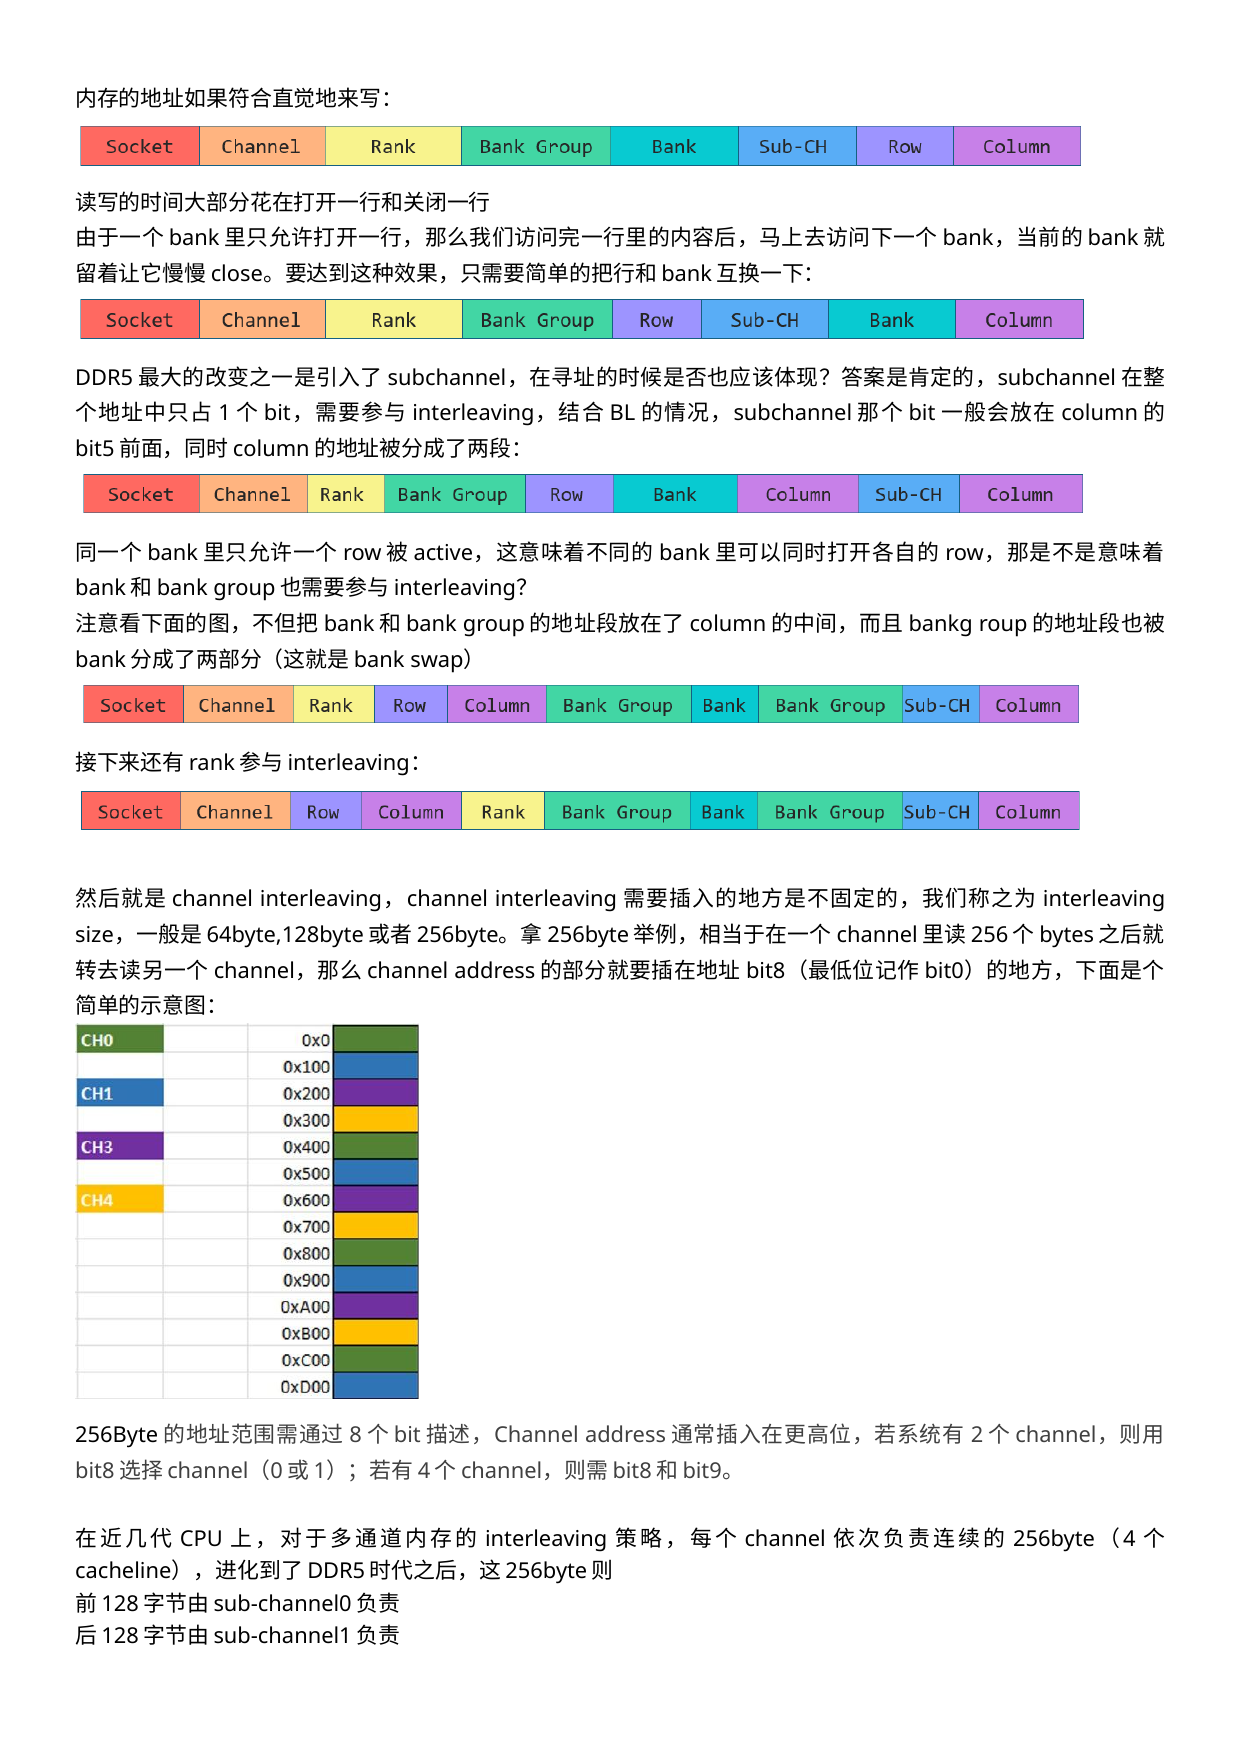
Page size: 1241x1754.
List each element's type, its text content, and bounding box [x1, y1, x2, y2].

picture [75, 676, 1091, 732]
text 256Byte的地址范围需通过8个bit描述，Channel address通常插入在更高位，若系统有2个channel，则用bit8选择channel（0或1）；若有4个channel，则需bit8和bit9。 [75, 1417, 1165, 1485]
text 注意看下面的图，不但把bank和bank group的地址段放在了column的中间，而且bankg roup的地址段也被bank分成了两部分（这就是bank swap） [75, 606, 1165, 674]
picture [75, 116, 1091, 177]
text 内存的地址如果符合直觉地来写： [75, 81, 1165, 113]
text 后128字节由sub-channel1负责 [75, 1618, 1165, 1650]
picture [75, 291, 1091, 348]
text 在近几代CPU上，对于多通道内存的interleaving策略，每个channel依次负责连续的256byte（4个cacheline），进化到了DDR5时代之后，这256byte则 [75, 1520, 1165, 1585]
picture [75, 1023, 419, 1399]
text 读写的时间大部分花在打开一行和关闭一行 [75, 184, 1165, 217]
text 由于一个bank里只允许打开一行，那么我们访问完一行里的内容后，马上去访问下一个bank，当前的bank就留着让它慢慢close。要达到这种效果，只需要简单的把行和bank互换一下： [75, 220, 1165, 288]
text 同一个bank里只允许一个row被active，这意味着不同的bank里可以同时打开各自的row，那是不是意味着bank和bank group也需要参与interleaving？ [75, 534, 1165, 602]
text DDR5最大的改变之一是引入了subchannel，在寻址的时候是否也应该体现？答案是肯定的，subchannel在整个地址中只占1个bit，需要参与interleaving，结合BL的情况，subchannel那个bit一般会放在column的bit5前面，同时column的地址被分成了两段： [75, 359, 1165, 463]
text 前128字节由sub-channel0负责 [75, 1585, 1165, 1618]
text 接下来还有rank参与interleaving： [75, 745, 1165, 777]
text 然后就是channel interleaving，channel interleaving需要插入的地方是不固定的，我们称之为interleaving size，一般是64byte,128byte或者256byte。拿256byte举例，相当于在一个channel里读256个bytes之后就转去读另一个channel，那么channel address的部分就要插在地址bit8（最低位记作bit0）的地方，下面是个简单的示意图： [75, 881, 1165, 1021]
picture [75, 466, 1091, 517]
picture [75, 780, 1091, 848]
